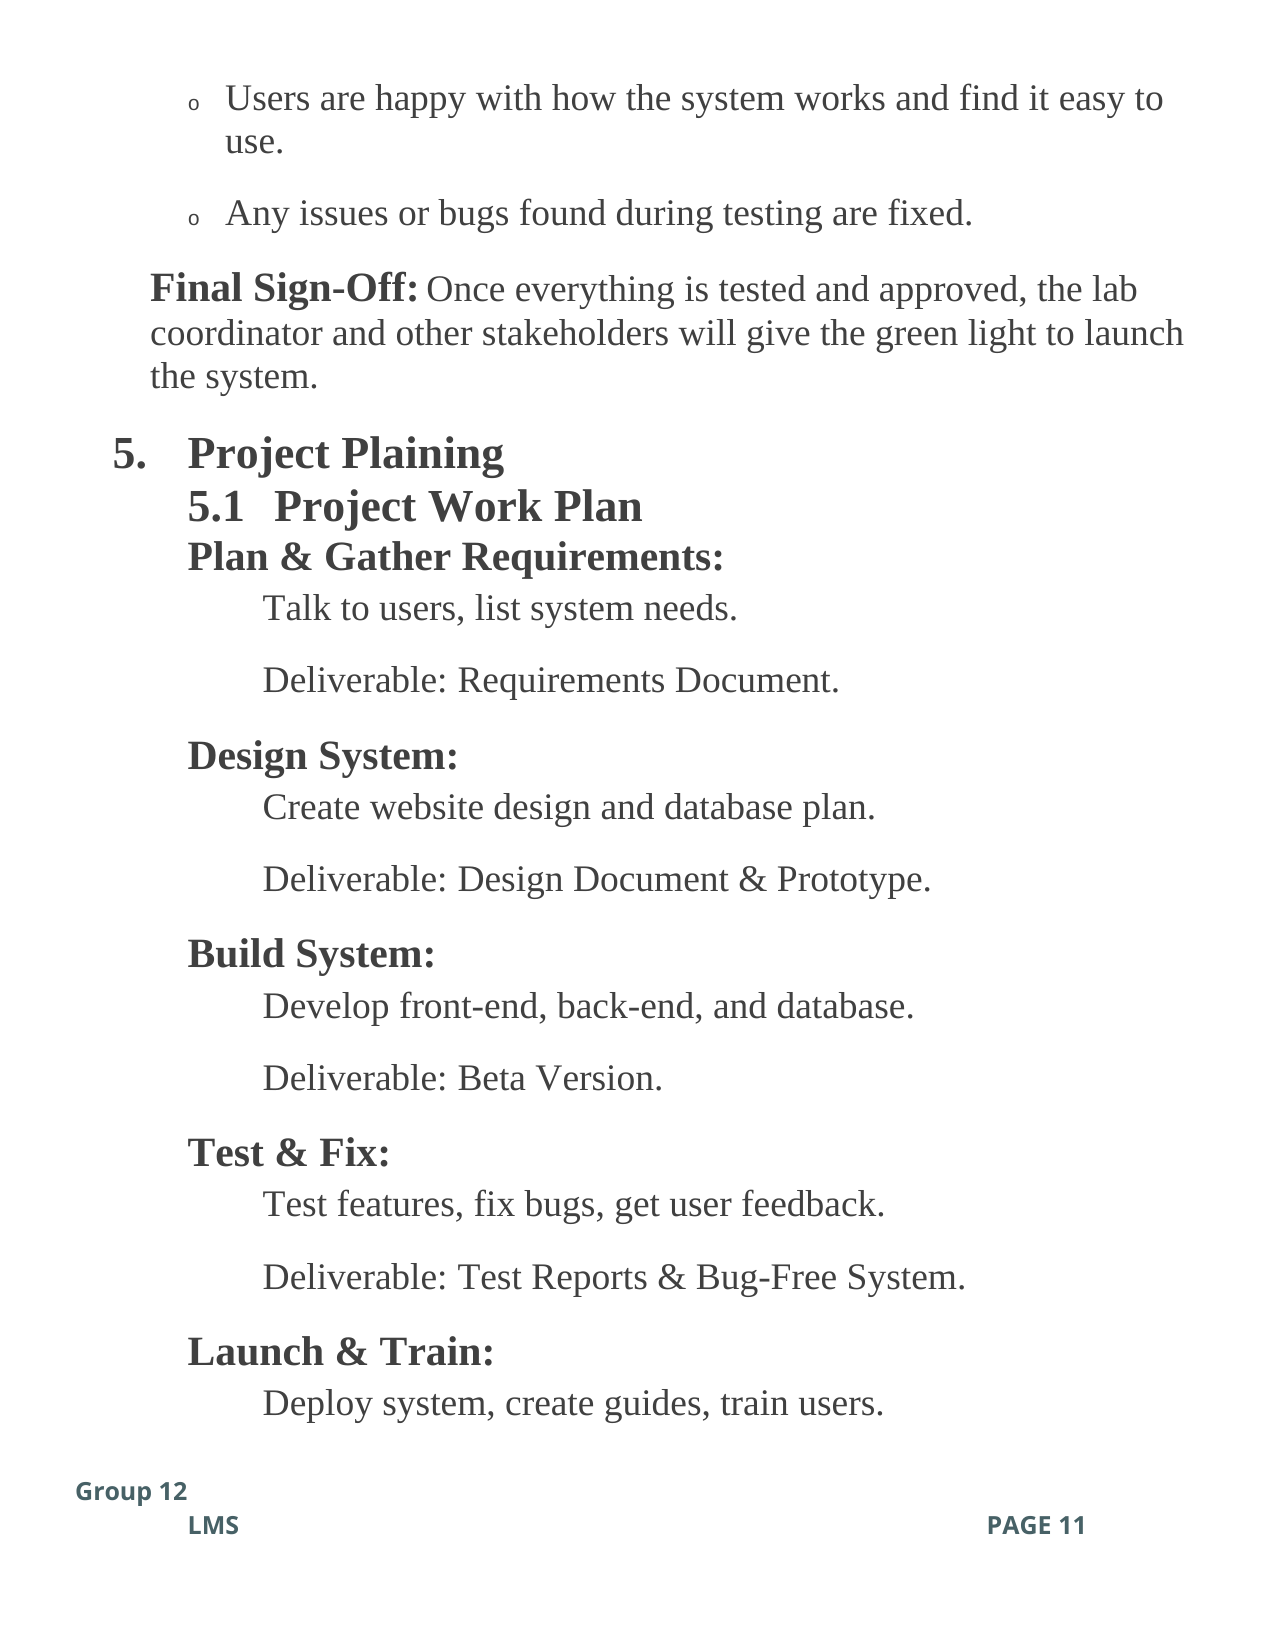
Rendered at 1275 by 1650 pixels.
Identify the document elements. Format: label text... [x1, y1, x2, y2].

text Develop front-end, back-end, and database. [262, 983, 1200, 1026]
text Deliverable: Design Document & Prototype. [262, 857, 1200, 900]
text Test features, fix bugs, get user feedback. [262, 1182, 1200, 1225]
text Test & Fix: [187, 1128, 1200, 1176]
list Project Plaining [112, 426, 1200, 479]
text Create website design and database plan. [262, 784, 1200, 827]
text Build System: [187, 929, 1200, 977]
text Deliverable: Test Reports & Bug-Free System. [262, 1254, 1200, 1297]
list Users are happy with how the system works and find it easy to use. [187, 75, 1200, 161]
text Final Sign-Off: Once everything is tested and approved, the lab coordinator and other stakeholders will give the green light to launch the system. [150, 263, 1200, 397]
text Design System: [187, 730, 1200, 778]
text Talk to users, list system needs. [262, 586, 1200, 629]
text Launch & Train: [187, 1326, 1200, 1374]
list Project Work Plan [187, 479, 1200, 531]
text Deliverable: Requirements Document. [262, 658, 1200, 701]
list Any issues or bugs found during testing are fixed. [187, 190, 1200, 233]
text Plan & Gather Requirements: [187, 531, 1200, 579]
text Deploy system, create guides, train users. [262, 1381, 1200, 1424]
text Deliverable: Beta Version. [262, 1055, 1200, 1098]
